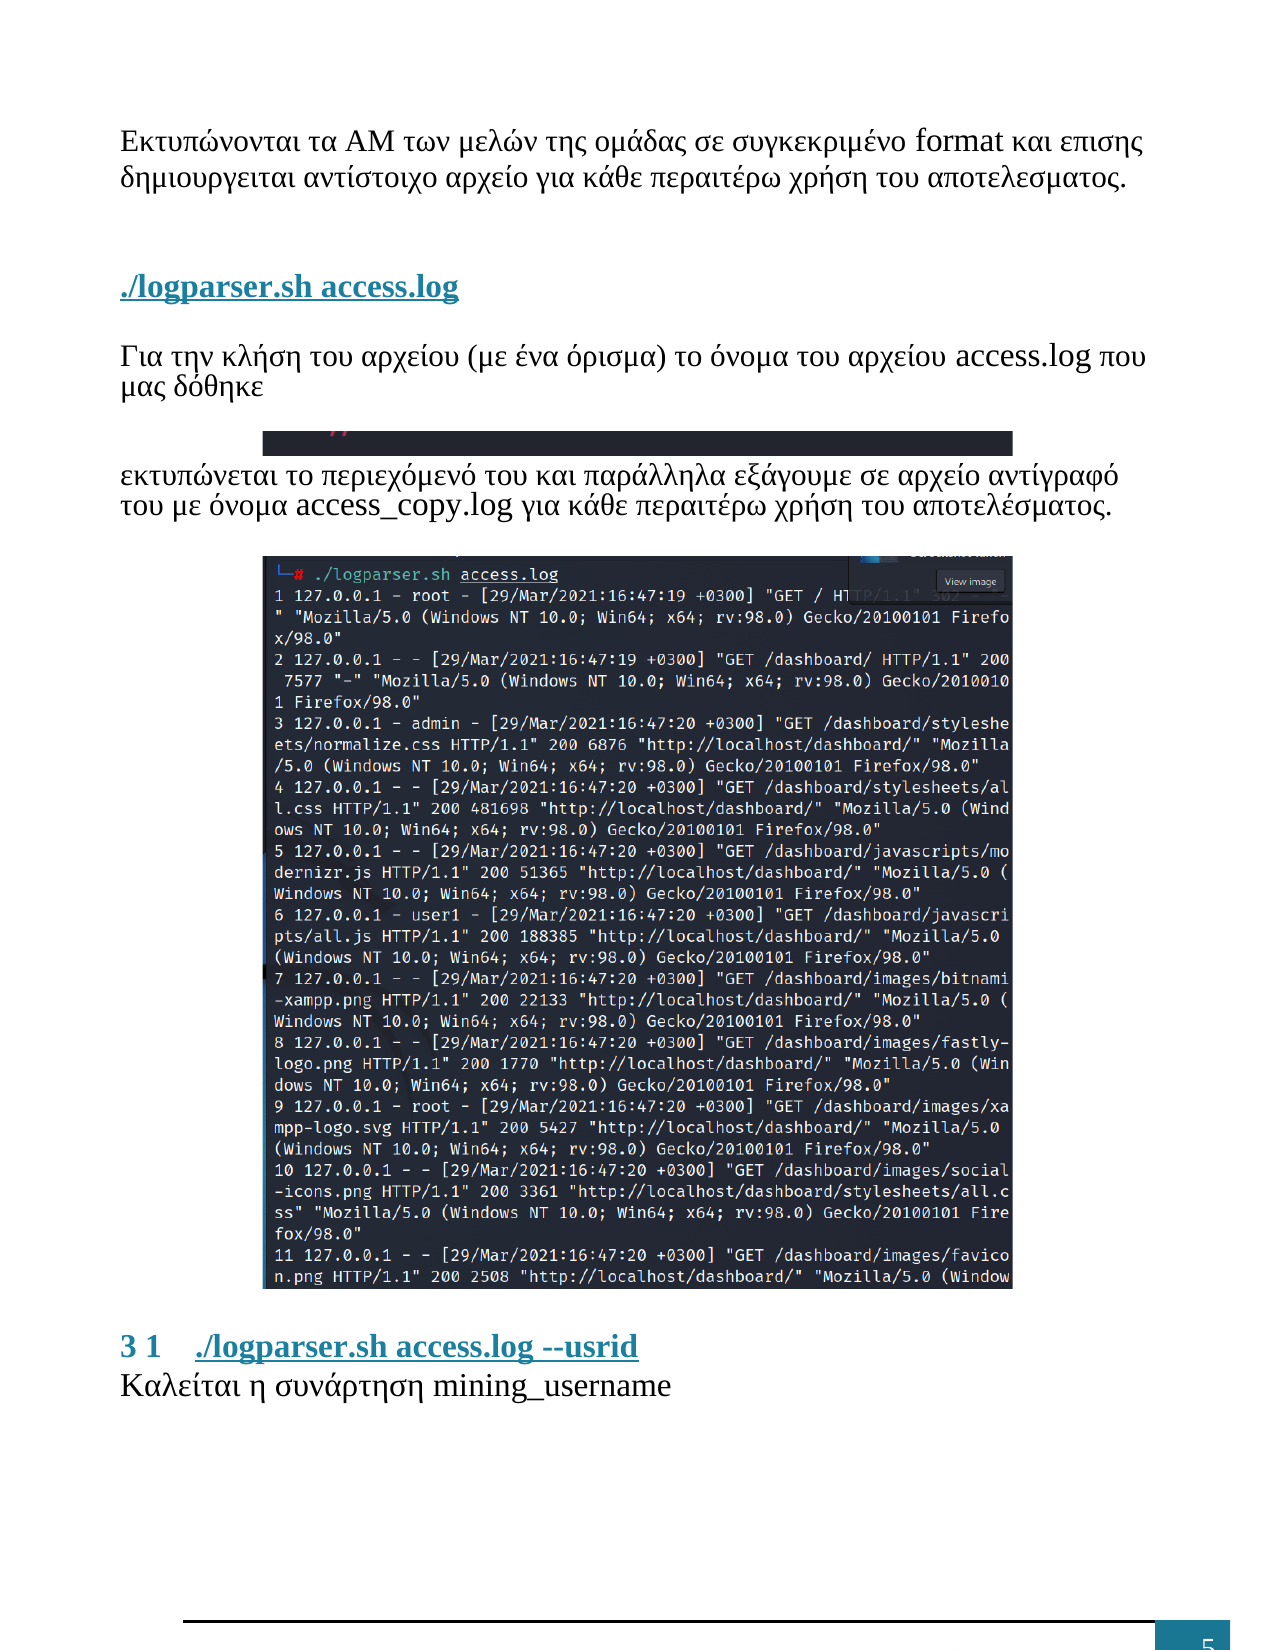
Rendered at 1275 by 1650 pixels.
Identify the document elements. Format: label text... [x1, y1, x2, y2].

text ./logparser.sh access.log [120, 266, 1155, 304]
text Εκτυπώνονται τα ΑΜ των μελών της ομάδας σε συγκεκριμένο format και επισης δημιουργειται αντίστοιχο αρχείο για κάθε περαιτέρω χρήση του αποτελεσματος. [120, 120, 1155, 194]
picture [262, 431, 1013, 456]
text Για την κλήση του αρχείου (με ένα όρισμα) το όνομα του αρχείου access.log που μας δόθηκε [120, 343, 1155, 402]
text 3 1 ./logparser.sh access.log --usrid [120, 1326, 1155, 1365]
picture [262, 556, 1013, 1289]
text Καλείται η συνάρτηση mining_username [120, 1365, 1155, 1403]
text εκτυπώνεται το περιεχόμενό του και παράλληλα εξάγουμε σε αρχείο αντίγραφό του με όνομα access_copy.log για κάθε περαιτέρω χρήση του αποτελέσματος. [120, 462, 1155, 521]
